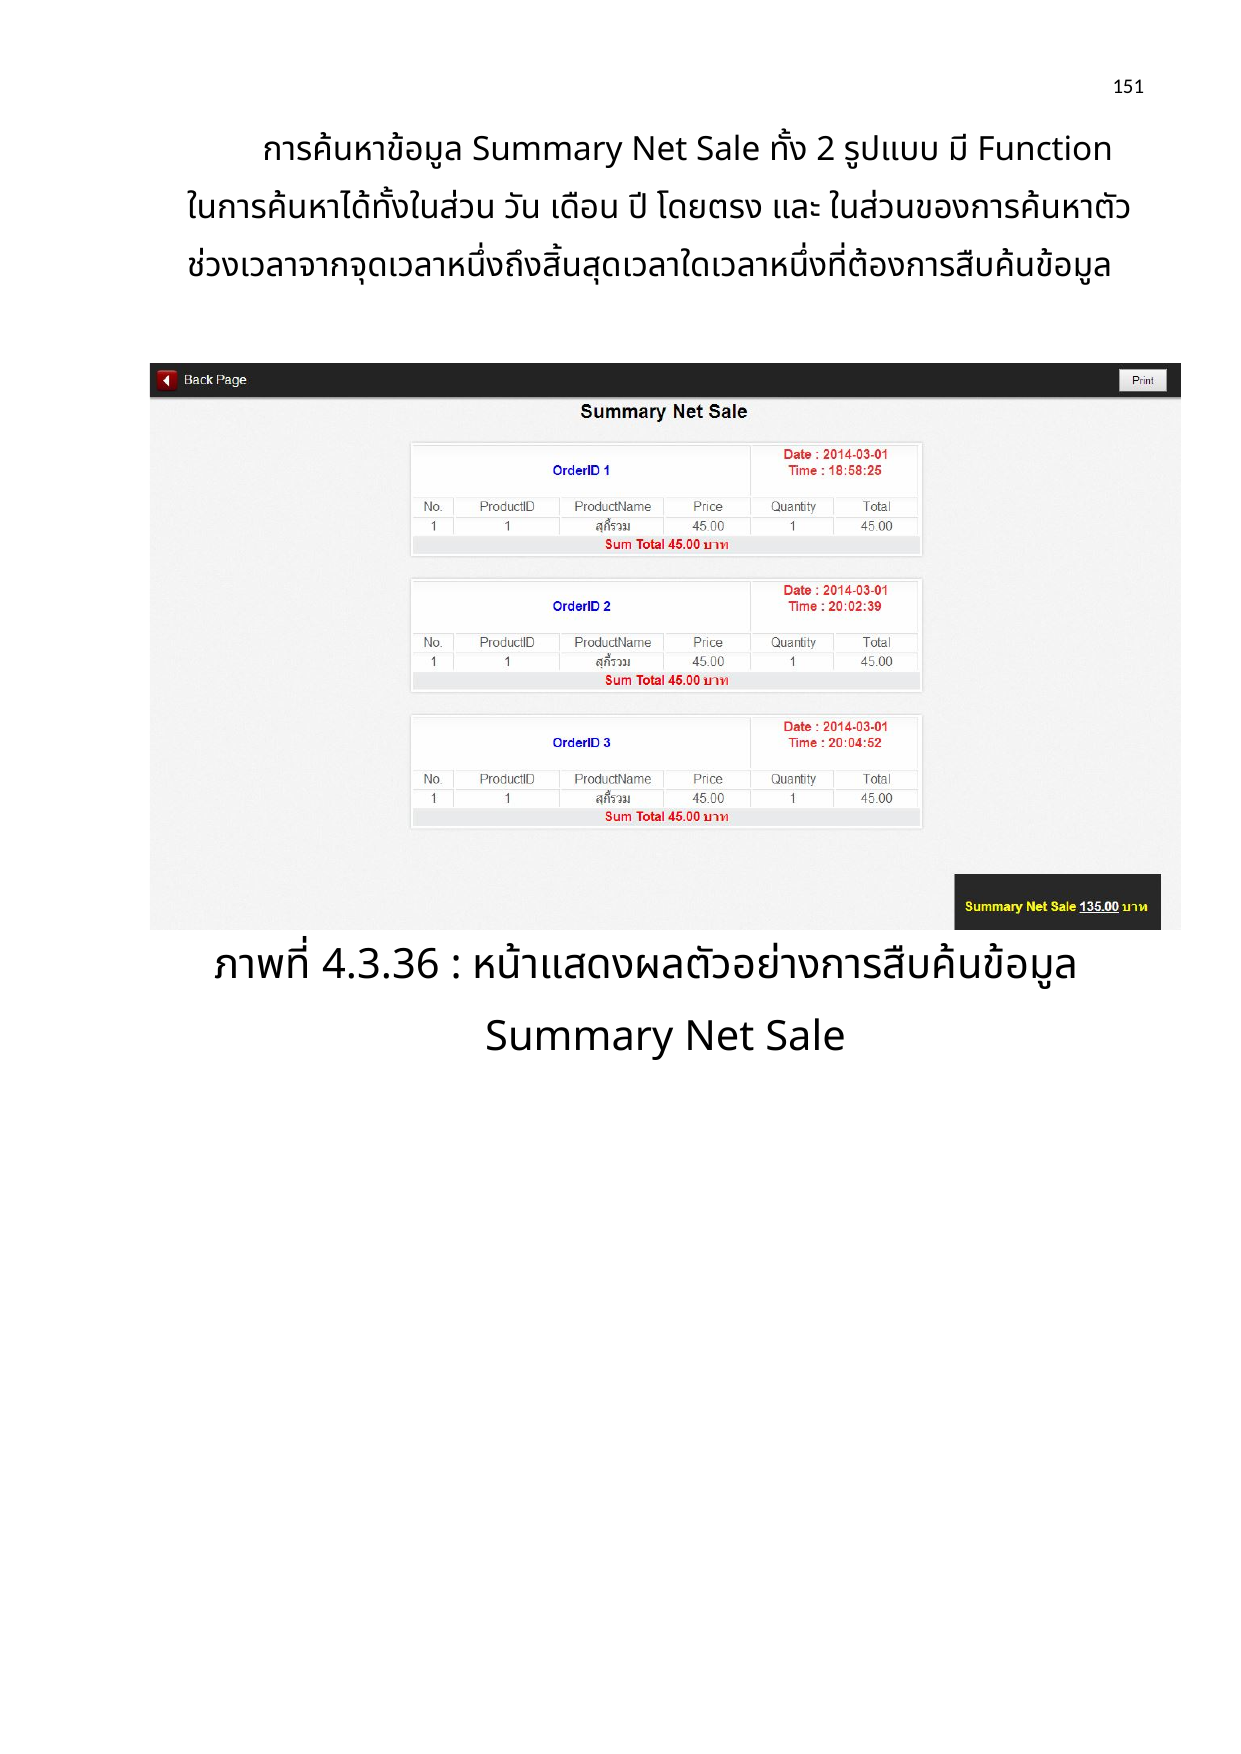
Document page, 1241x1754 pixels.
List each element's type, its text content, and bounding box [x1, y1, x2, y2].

text การค้นหาข้อมูล Summary Net Sale ทั้ง 2 รูปแบบ มี Function ในการค้นหาได้ทั้งในส่วน วัน เดือน ปี โดยตรง และ ในส่วนของการค้นหาตัวช่วงเวลาจากจุดเวลาหนึ่งถึงสิ้นสุดเวลาใดเวลาหนึ่งที่ต้องการสืบค้นข้อมูล [150, 124, 1144, 291]
text ภาพที่ 4.3.36 : หน้าแสดงผลตัวอย่างการสืบค้นข้อมูล Summary Net Sale [150, 934, 1144, 1062]
picture [149, 363, 1181, 930]
